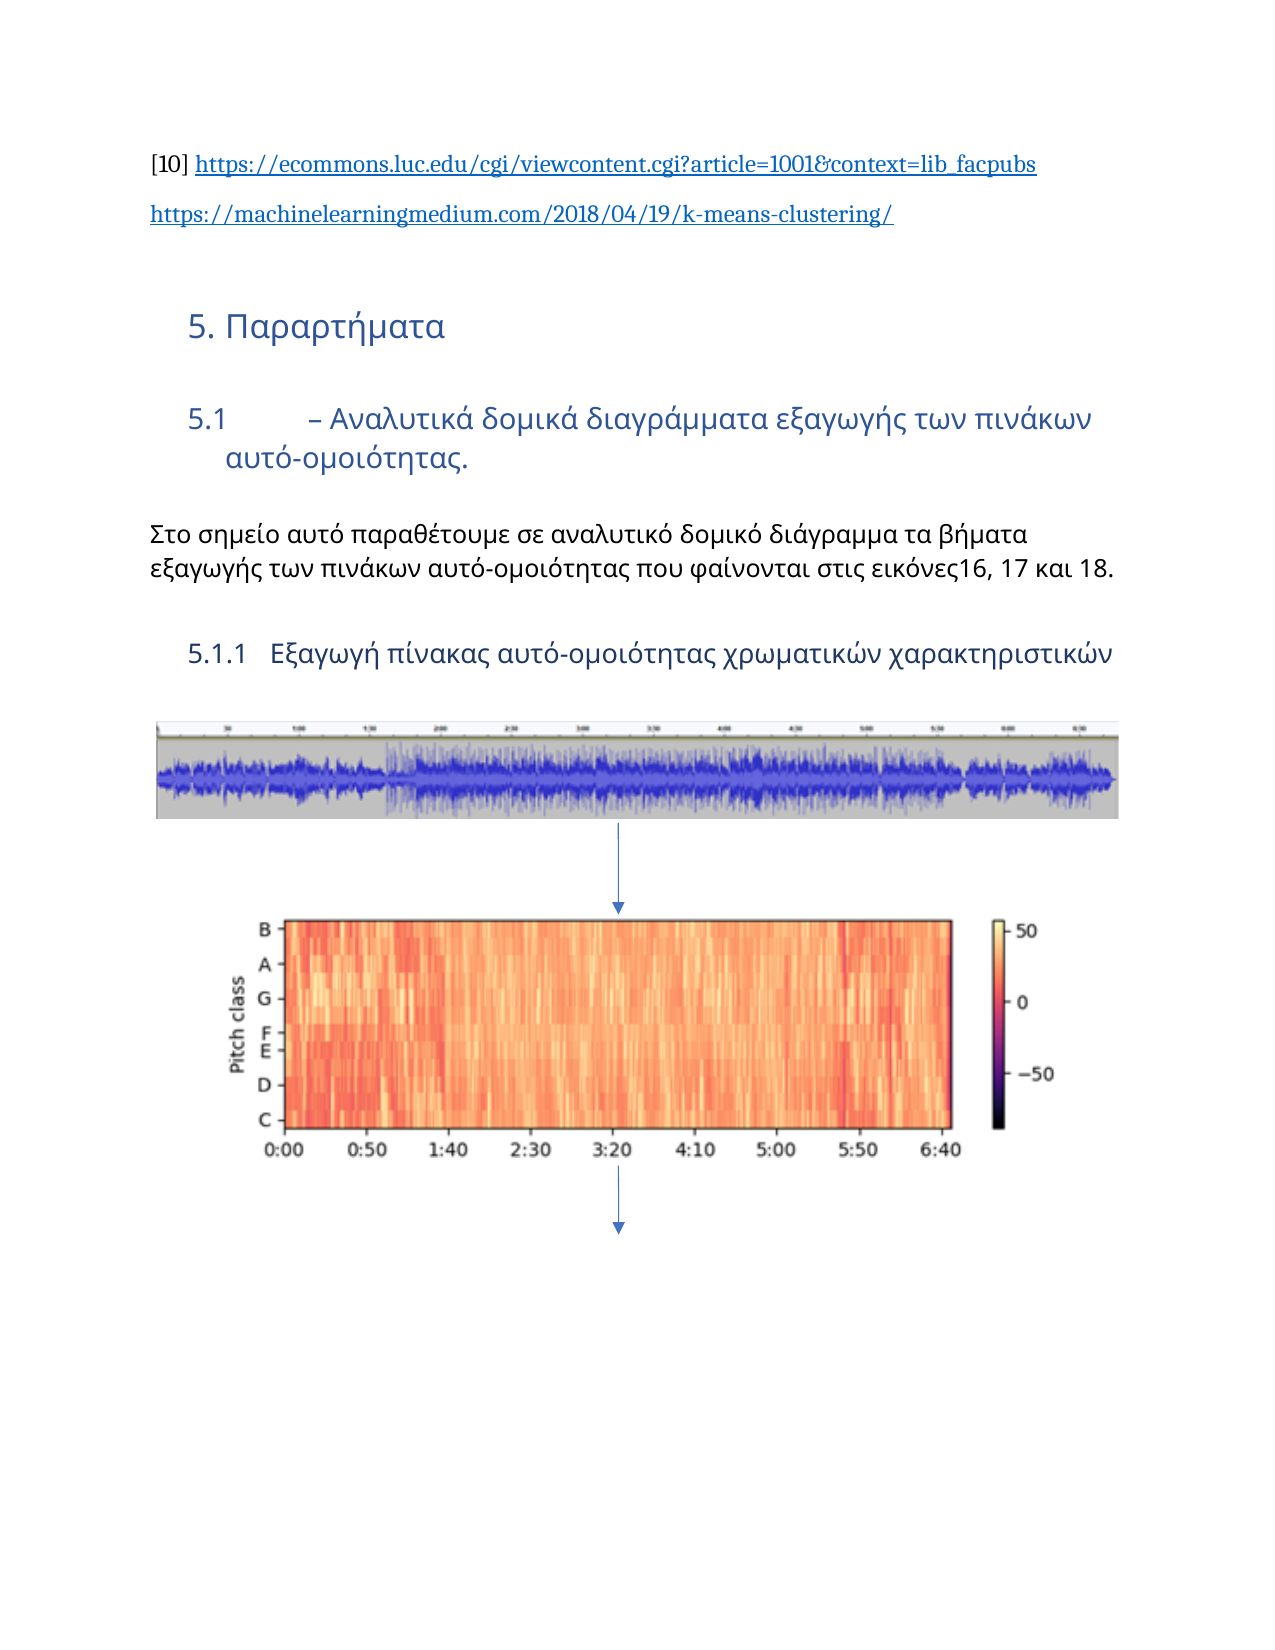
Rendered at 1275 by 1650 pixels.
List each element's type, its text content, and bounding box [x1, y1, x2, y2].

subtitle Εξαγωγή πίνακας αυτό-ομοιότητας χρωματικών χαρακτηριστικών [187, 635, 1125, 672]
text Στο σημείο αυτό παραθέτουμε σε αναλυτικό δομικό διάγραμμα τα βήματα εξαγωγής των πινάκων αυτό-ομοιότητας που φαίνονται στις εικόνες16, 17 και 18. [150, 517, 1125, 614]
picture [156, 721, 1119, 819]
picture [150, 888, 1059, 1158]
subtitle – Αναλυτικά δομικά διαγράμματα εξαγωγής των πινάκων αυτό-ομοιότητας. [187, 398, 1125, 517]
subtitle Παραρτήματα [187, 303, 1125, 394]
text [10] https://ecommons.luc.edu/cgi/viewcontent.cgi?article=1001&context=lib_facpubs [150, 150, 1125, 179]
text https://machinelearningmedium.com/2018/04/19/k-means-clustering/ [150, 199, 1125, 228]
